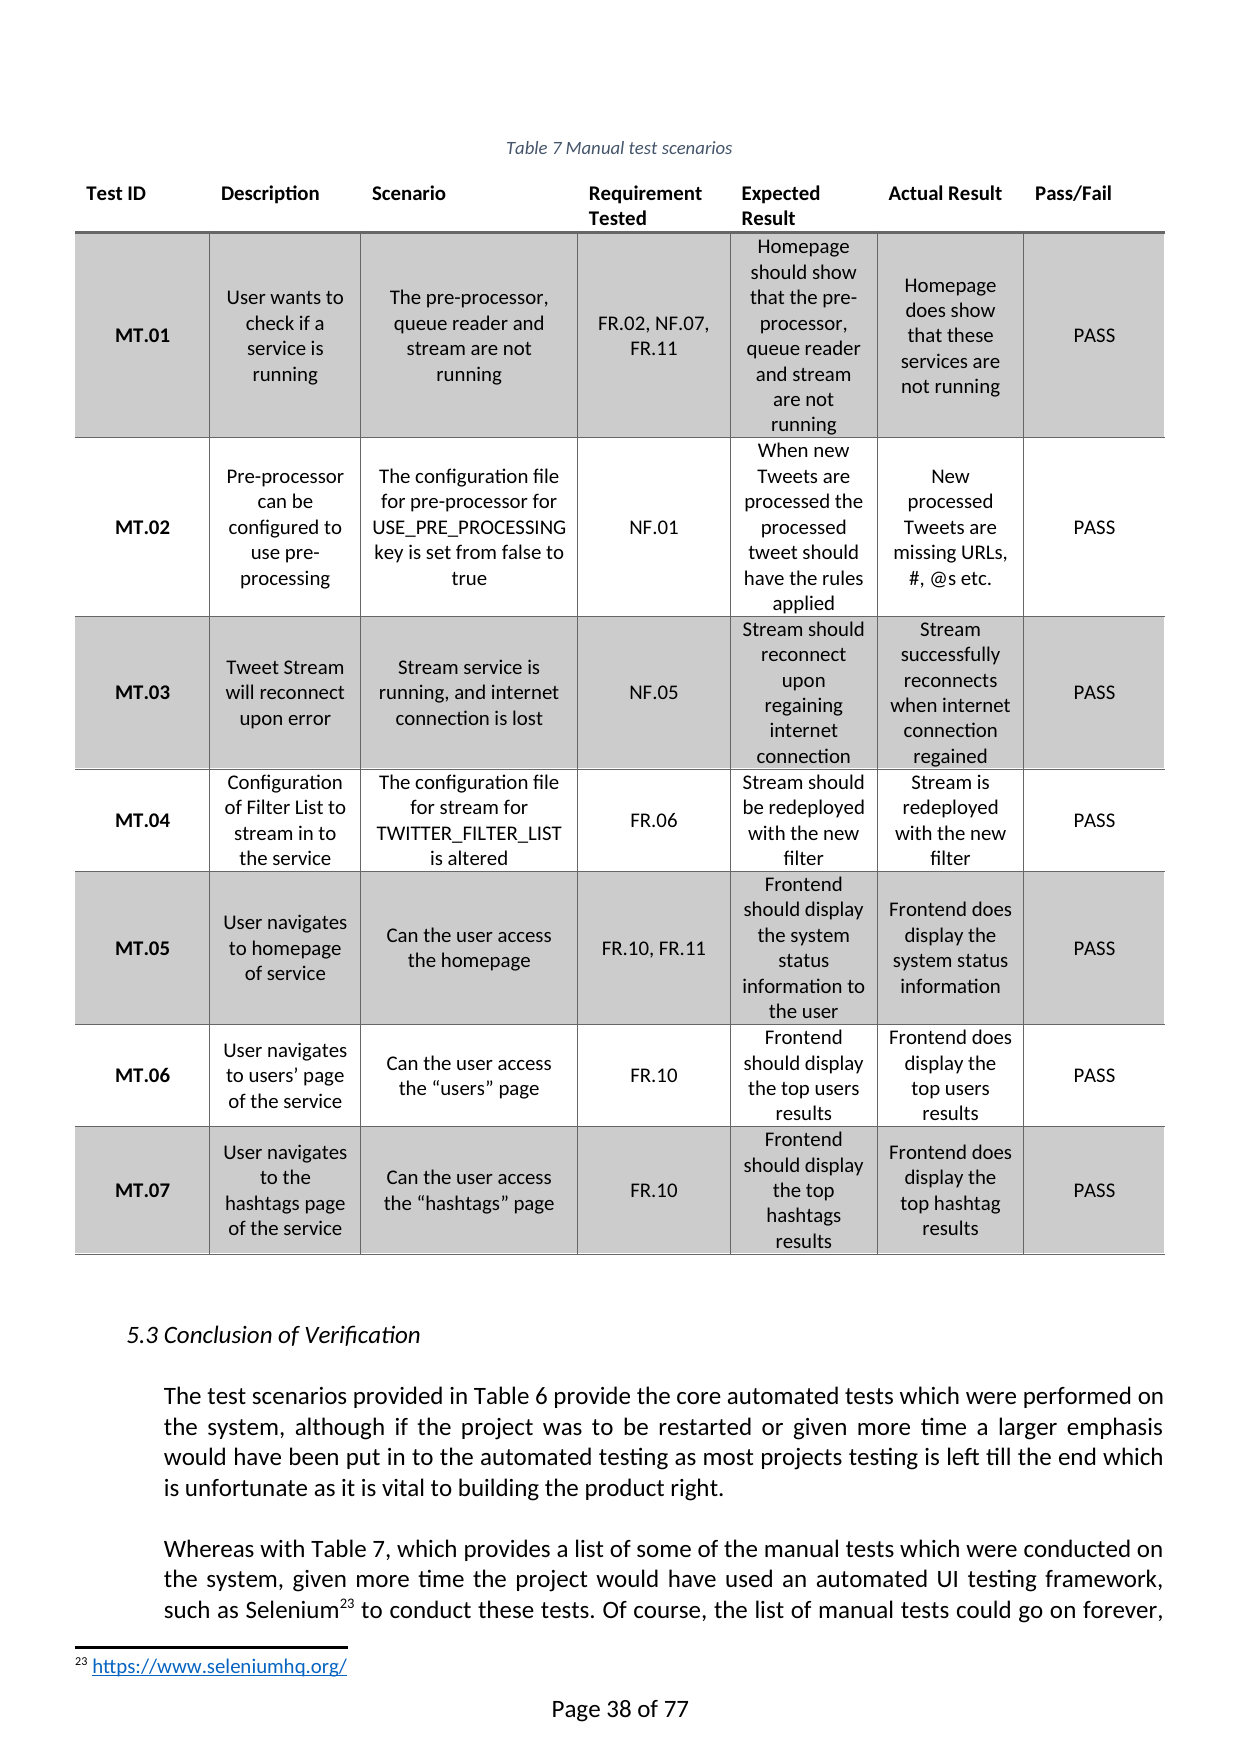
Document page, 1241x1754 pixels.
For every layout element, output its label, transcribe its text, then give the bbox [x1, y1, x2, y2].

table_cell Can the user access the “users” page [361, 1025, 577, 1126]
table_cell FR.06 [578, 770, 730, 871]
table_cell Stream service is running, and internet connection is lost [361, 617, 577, 768]
table_cell FR.10 [578, 1127, 730, 1253]
table_cell MT.06 [75, 1025, 209, 1126]
table_cell PASS [1024, 872, 1164, 1024]
table_header Actual Result [877, 180, 1024, 231]
table_cell Frontend should display the system status information to the user [731, 872, 877, 1024]
table_header Test ID [75, 180, 209, 231]
table_cell PASS [1024, 1025, 1164, 1126]
text Table 7 Manual test scenarios [75, 136, 1165, 159]
table_cell Homepage does show that these services are not running [878, 234, 1023, 437]
table_cell Frontend does display the top hashtag results [878, 1127, 1023, 1253]
table_header Scenario [361, 180, 577, 231]
table_cell Can the user access the homepage [361, 872, 577, 1024]
table_cell PASS [1024, 1127, 1164, 1253]
subtitle Conclusion of Verification [126, 1319, 1165, 1350]
text The test scenarios provided in Table 6 provide the core automated tests which were performed on the system, although if the project was to be restarted or given more time a larger emphasis would have been put in to the automated testing as most projects testing is left till the end which is unfortunate as it is vital to building the product right. [164, 1380, 1165, 1502]
table_cell User navigates to the hashtags page of the service [210, 1127, 360, 1253]
table_cell PASS [1024, 617, 1164, 768]
table_cell User navigates to homepage of service [210, 872, 360, 1024]
table_cell Homepage should show that the pre-processor, queue reader and stream are not running [731, 234, 877, 437]
table_cell MT.03 [75, 617, 209, 768]
table_cell FR.10 [578, 1025, 730, 1126]
table_cell Pre-processor can be configured to use pre-processing [210, 438, 360, 616]
table_cell NF.01 [578, 438, 730, 616]
table_cell NF.05 [578, 617, 730, 768]
table_cell Frontend should display the top users results [731, 1025, 877, 1126]
table_cell Frontend does display the system status information [878, 872, 1023, 1024]
table_header Pass/Fail [1024, 180, 1164, 231]
table_cell MT.02 [75, 438, 209, 616]
table_header Expected Result [730, 180, 877, 231]
table_cell New processed Tweets are missing URLs, #, @s etc. [878, 438, 1023, 616]
table_cell Stream successfully reconnects when internet connection regained [878, 617, 1023, 768]
table_cell Tweet Stream will reconnect upon error [210, 617, 360, 768]
table_cell The configuration file for stream for TWITTER_FILTER_LIST is altered [361, 770, 577, 871]
table_cell User wants to check if a service is running [210, 234, 360, 437]
table_cell MT.07 [75, 1127, 209, 1253]
table_cell MT.04 [75, 770, 209, 871]
table_cell FR.10, FR.11 [578, 872, 730, 1024]
table_cell PASS [1024, 438, 1164, 616]
table_cell PASS [1024, 234, 1164, 437]
table_cell Stream should reconnect upon regaining internet connection [731, 617, 877, 768]
table_cell Stream is redeployed with the new filter [878, 770, 1023, 871]
table_cell FR.02, NF.07, FR.11 [578, 234, 730, 437]
table_cell PASS [1024, 770, 1164, 871]
table_cell Stream should be redeployed with the new filter [731, 770, 877, 871]
table_cell Configuration of Filter List to stream in to the service [210, 770, 360, 871]
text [164, 1533, 1165, 1624]
table_cell When new Tweets are processed the processed tweet should have the rules applied [731, 438, 877, 616]
table_cell MT.01 [75, 234, 209, 437]
table_cell Frontend should display the top hashtags results [731, 1127, 877, 1253]
table_cell Can the user access the “hashtags” page [361, 1127, 577, 1253]
table_header Requirement Tested [578, 180, 730, 231]
table_cell MT.05 [75, 872, 209, 1024]
table_header Description [210, 180, 361, 231]
table_cell Frontend does display the top users results [878, 1025, 1023, 1126]
table_cell User navigates to users’ page of the service [210, 1025, 360, 1126]
table_cell The configuration file for pre-processor for USE_PRE_PROCESSING key is set from false to true [361, 438, 577, 616]
table_cell The pre-processor, queue reader and stream are not running [361, 234, 577, 437]
